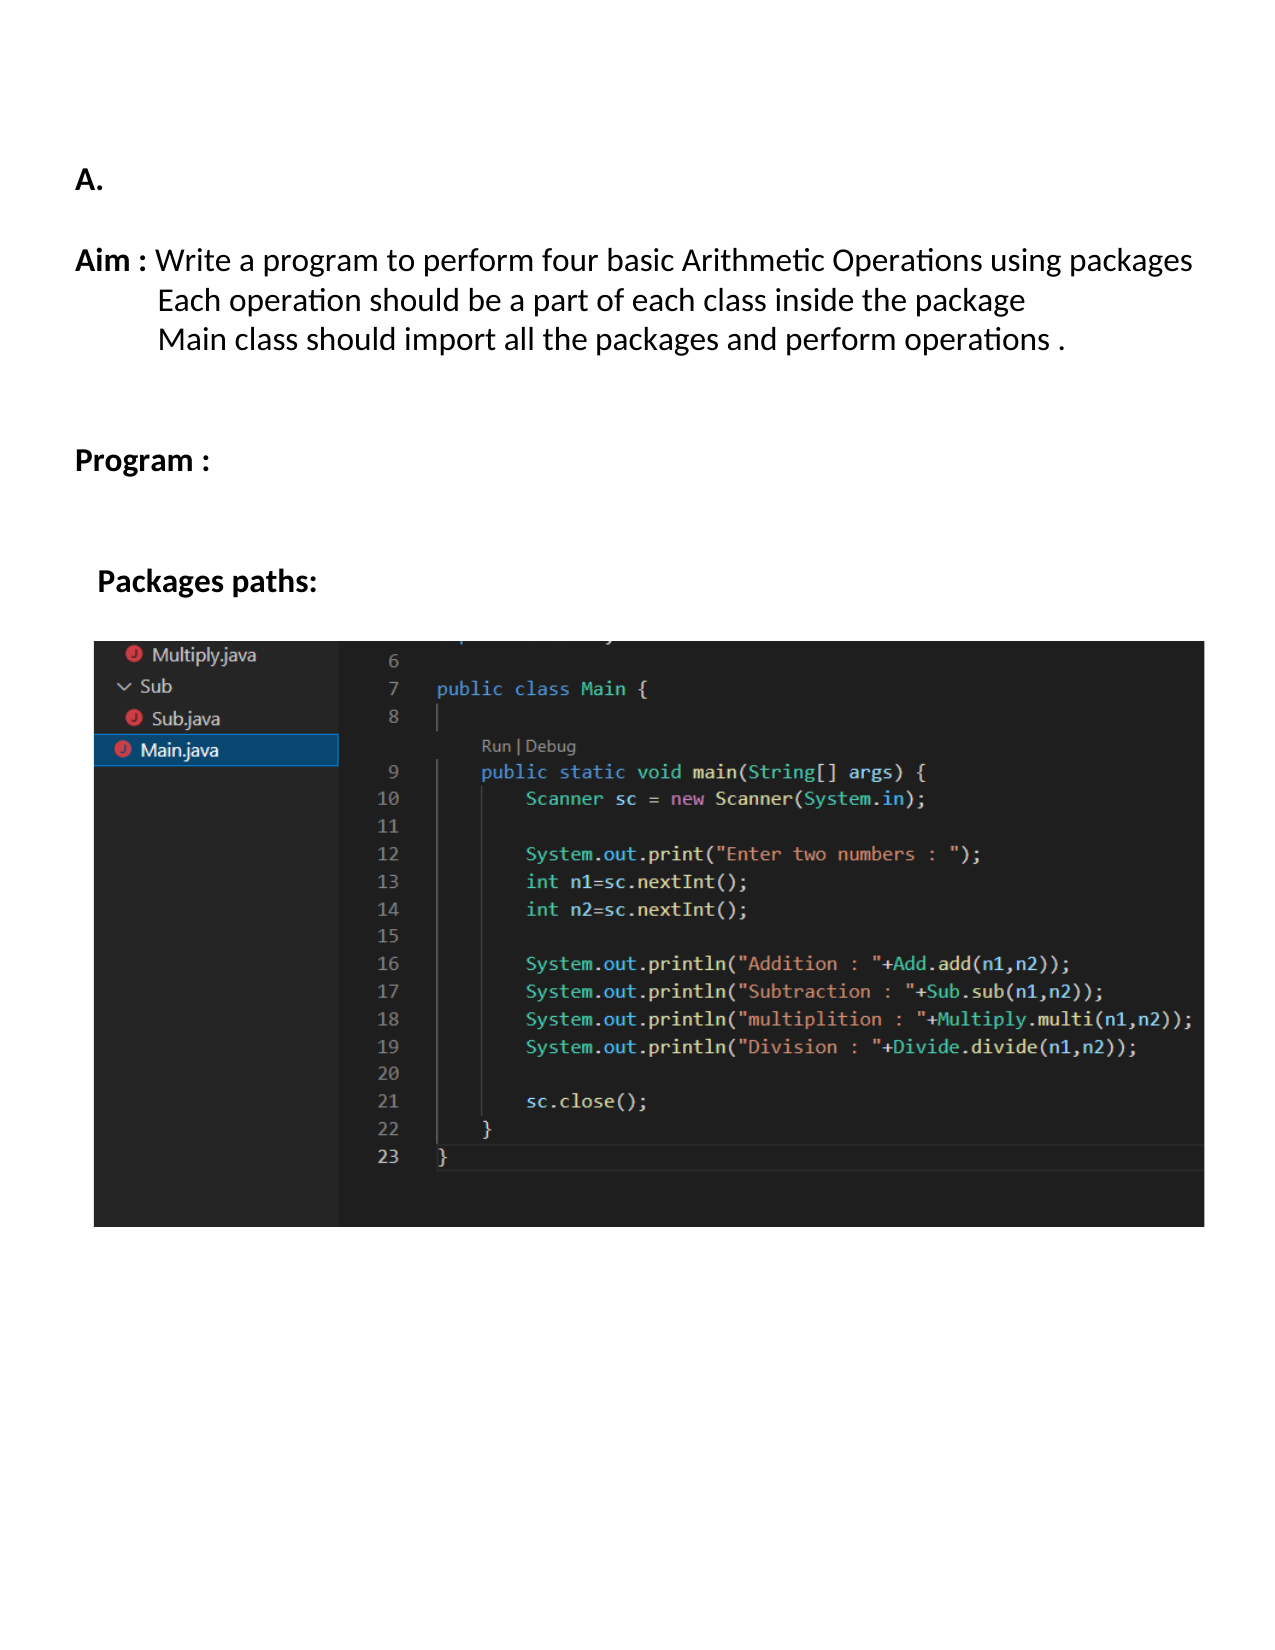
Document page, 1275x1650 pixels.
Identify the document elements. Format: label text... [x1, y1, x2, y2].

text Program : [75, 440, 1200, 479]
text Each operation should be a part of each class inside the package [75, 279, 1200, 319]
text Aim : Write a program to perform four basic Arithmetic Operations using packages [75, 240, 1200, 279]
text Main class should import all the packages and perform operations . [75, 319, 1200, 358]
text Packages paths: [75, 561, 1200, 600]
text A. [75, 158, 1200, 199]
picture [93, 641, 1205, 1227]
